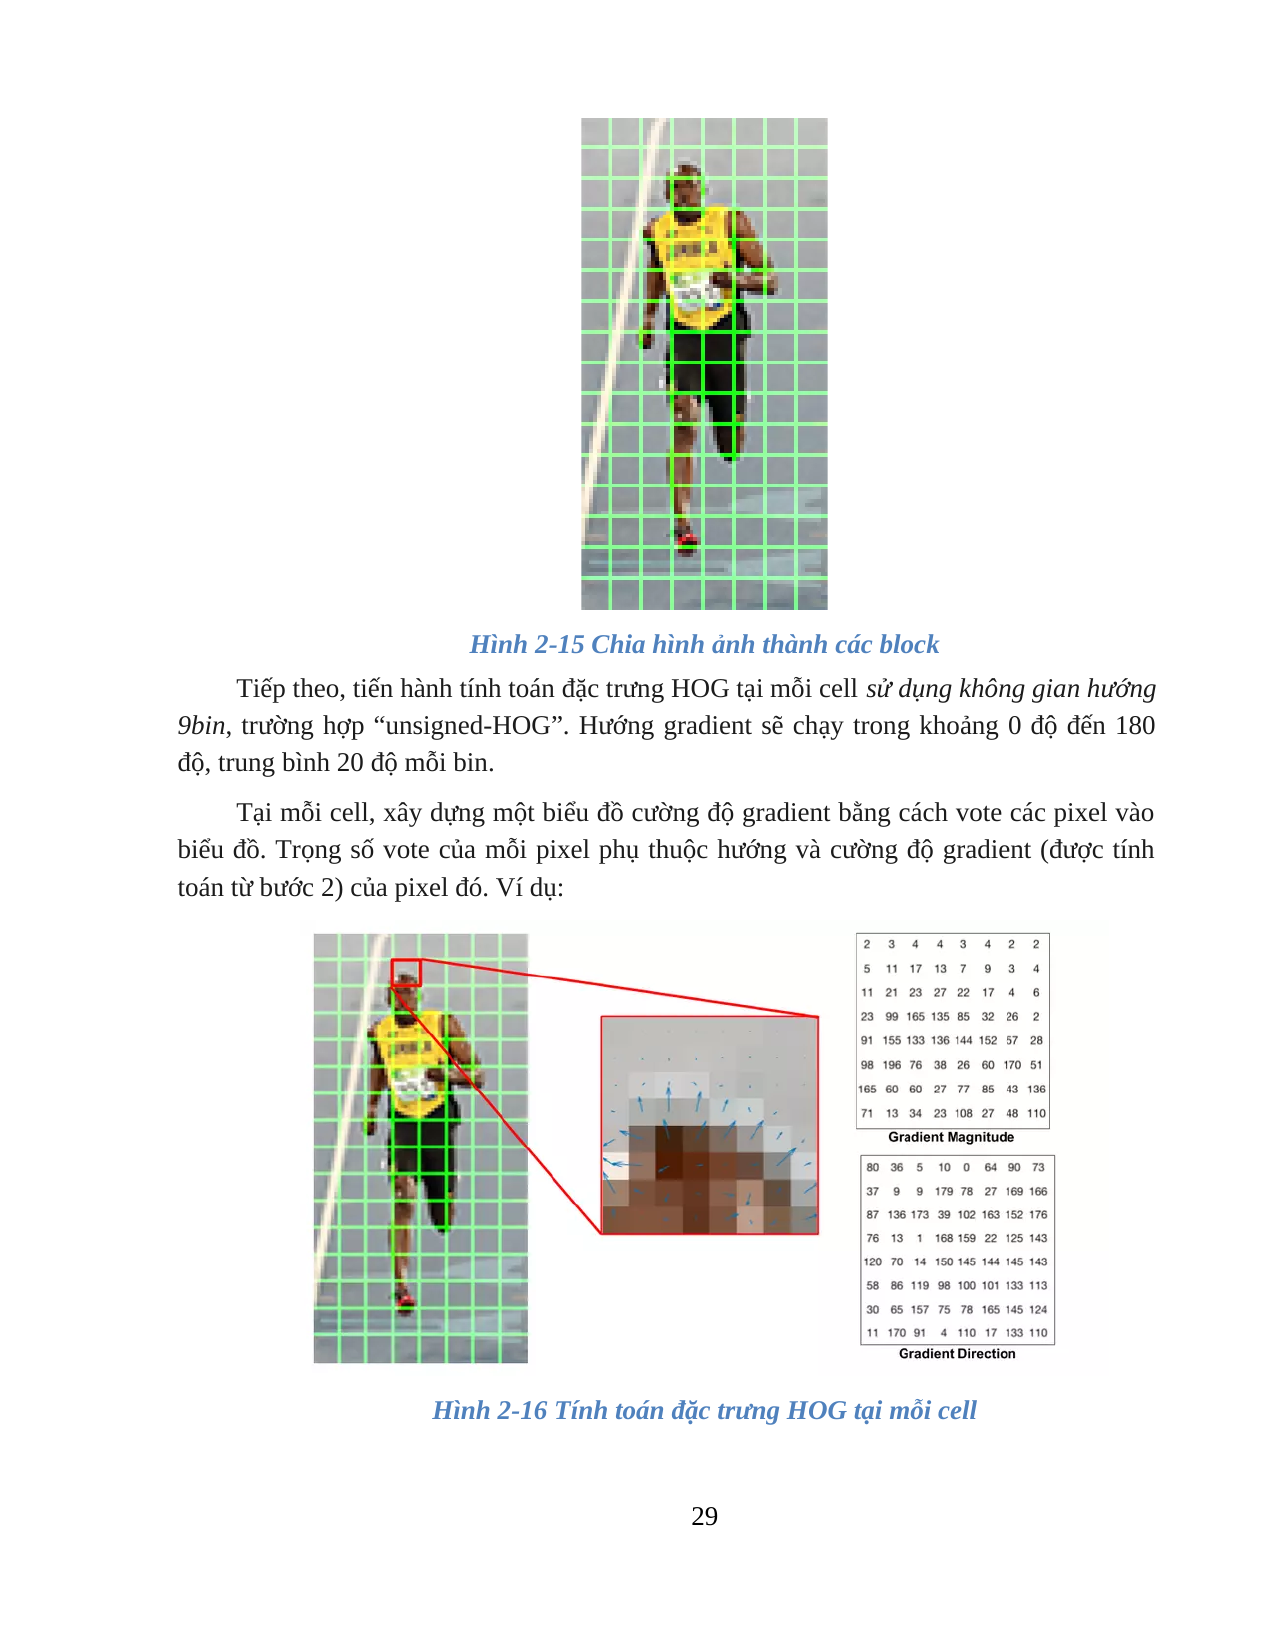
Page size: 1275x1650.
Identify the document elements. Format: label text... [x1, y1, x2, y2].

text Tại mỗi cell, xây dựng một biểu đồ cường độ gradient bằng cách vote các pixel vào biểu đồ. Trọng số vote của mỗi pixel phụ thuộc hướng và cường độ gradient (được tính toán từ bước 2) của pixel đó. Ví dụ: [177, 864, 1157, 902]
text Hình 2-16 Tính toán đặc trưng HOG tại mỗi cell [177, 1394, 1157, 1425]
text Tại mỗi cell, xây dựng một biểu đồ cường độ gradient bằng cách vote các pixel vào biểu đồ. Trọng số vote của mỗi pixel phụ thuộc hướng và cường độ gradient (được tính toán từ bước 2) của pixel đó. Ví dụ: [177, 796, 1157, 833]
picture [300, 920, 1109, 1376]
text Hình 2-15 Chia hình ảnh thành các block [177, 628, 1157, 659]
picture [581, 118, 828, 610]
text Tiếp theo, tiến hành tính toán đặc trưng HOG tại mỗi cell sử dụng không gian hướng 9bin, trường hợp “unsigned-HOG”. Hướng gradient sẽ chạy trong khoảng 0 độ đến 180 độ, trung bình 20 độ mỗi bin. [177, 740, 1157, 777]
text Tiếp theo, tiến hành tính toán đặc trưng HOG tại mỗi cell sử dụng không gian hướng 9bin, trường hợp “unsigned-HOG”. Hướng gradient sẽ chạy trong khoảng 0 độ đến 180 độ, trung bình 20 độ mỗi bin. [177, 672, 1157, 709]
